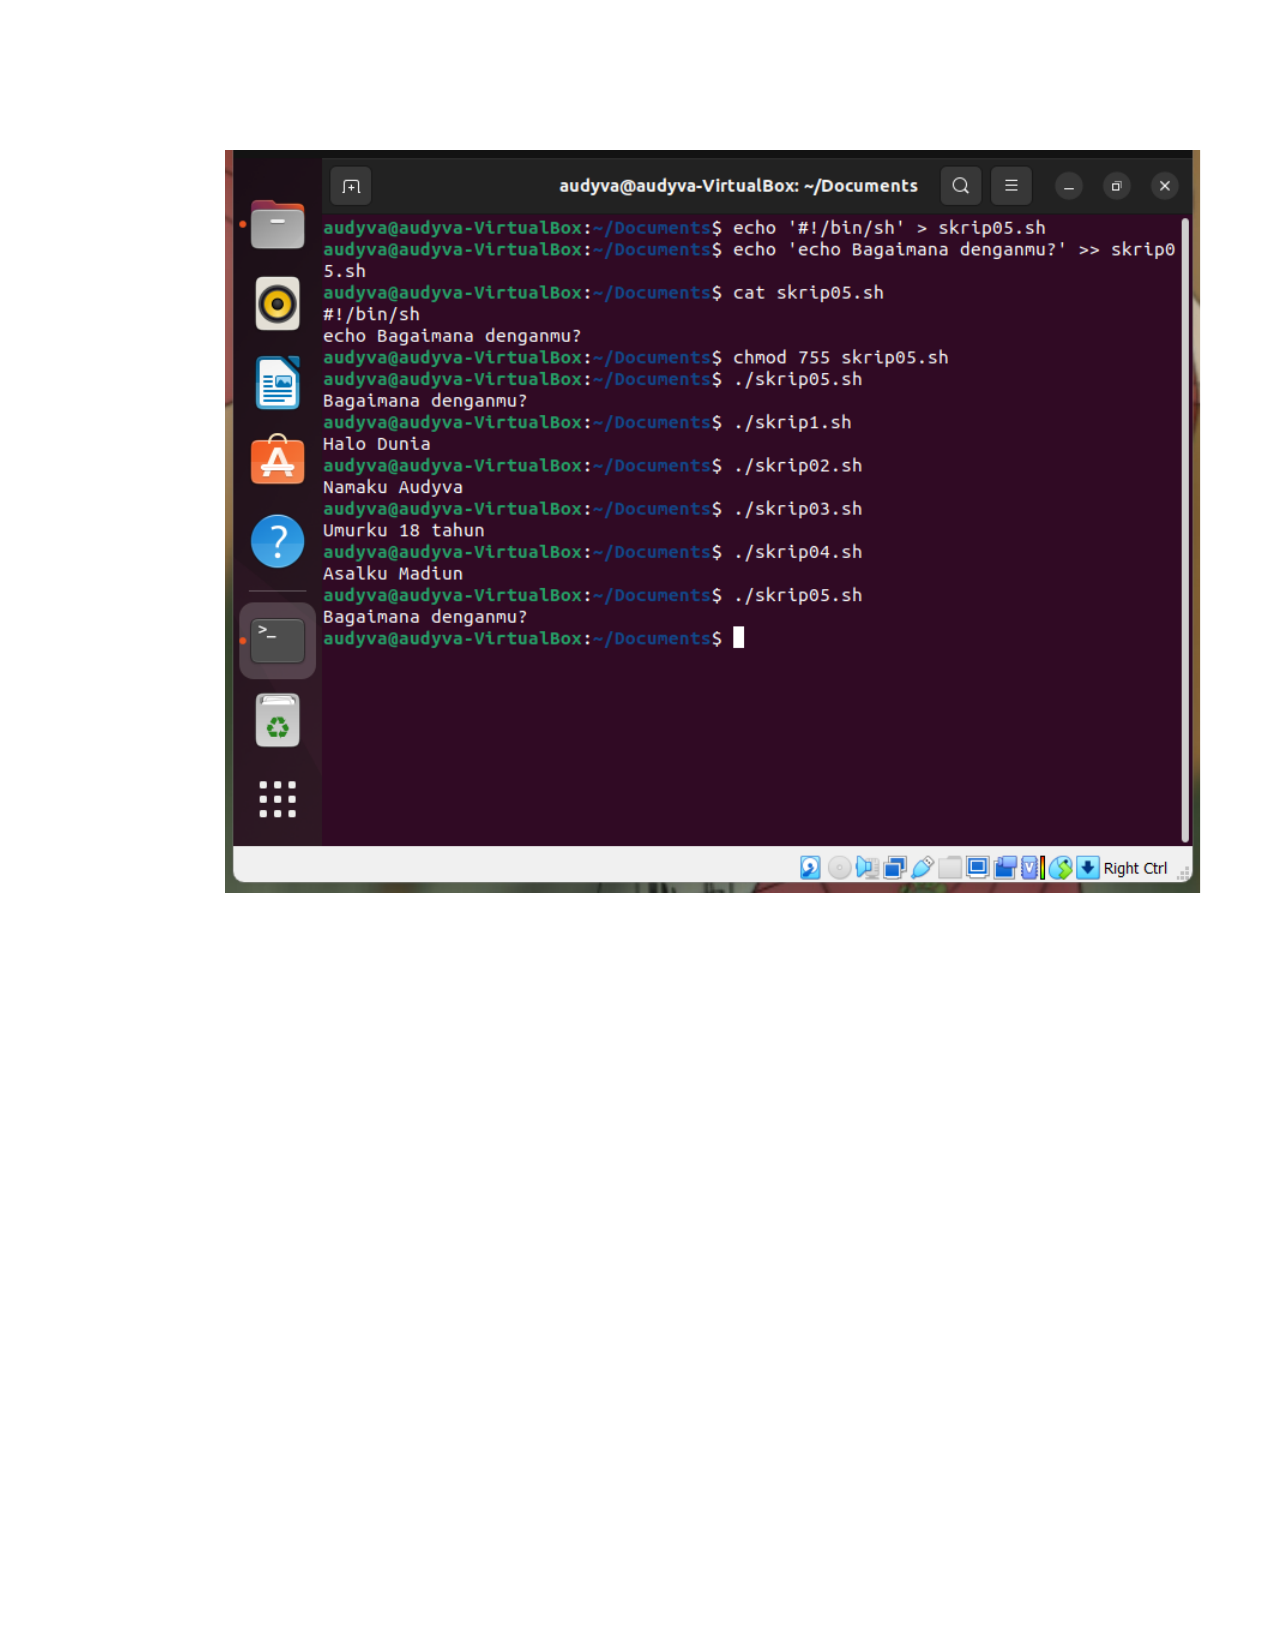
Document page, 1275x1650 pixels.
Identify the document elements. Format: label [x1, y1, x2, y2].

picture [225, 150, 1200, 893]
